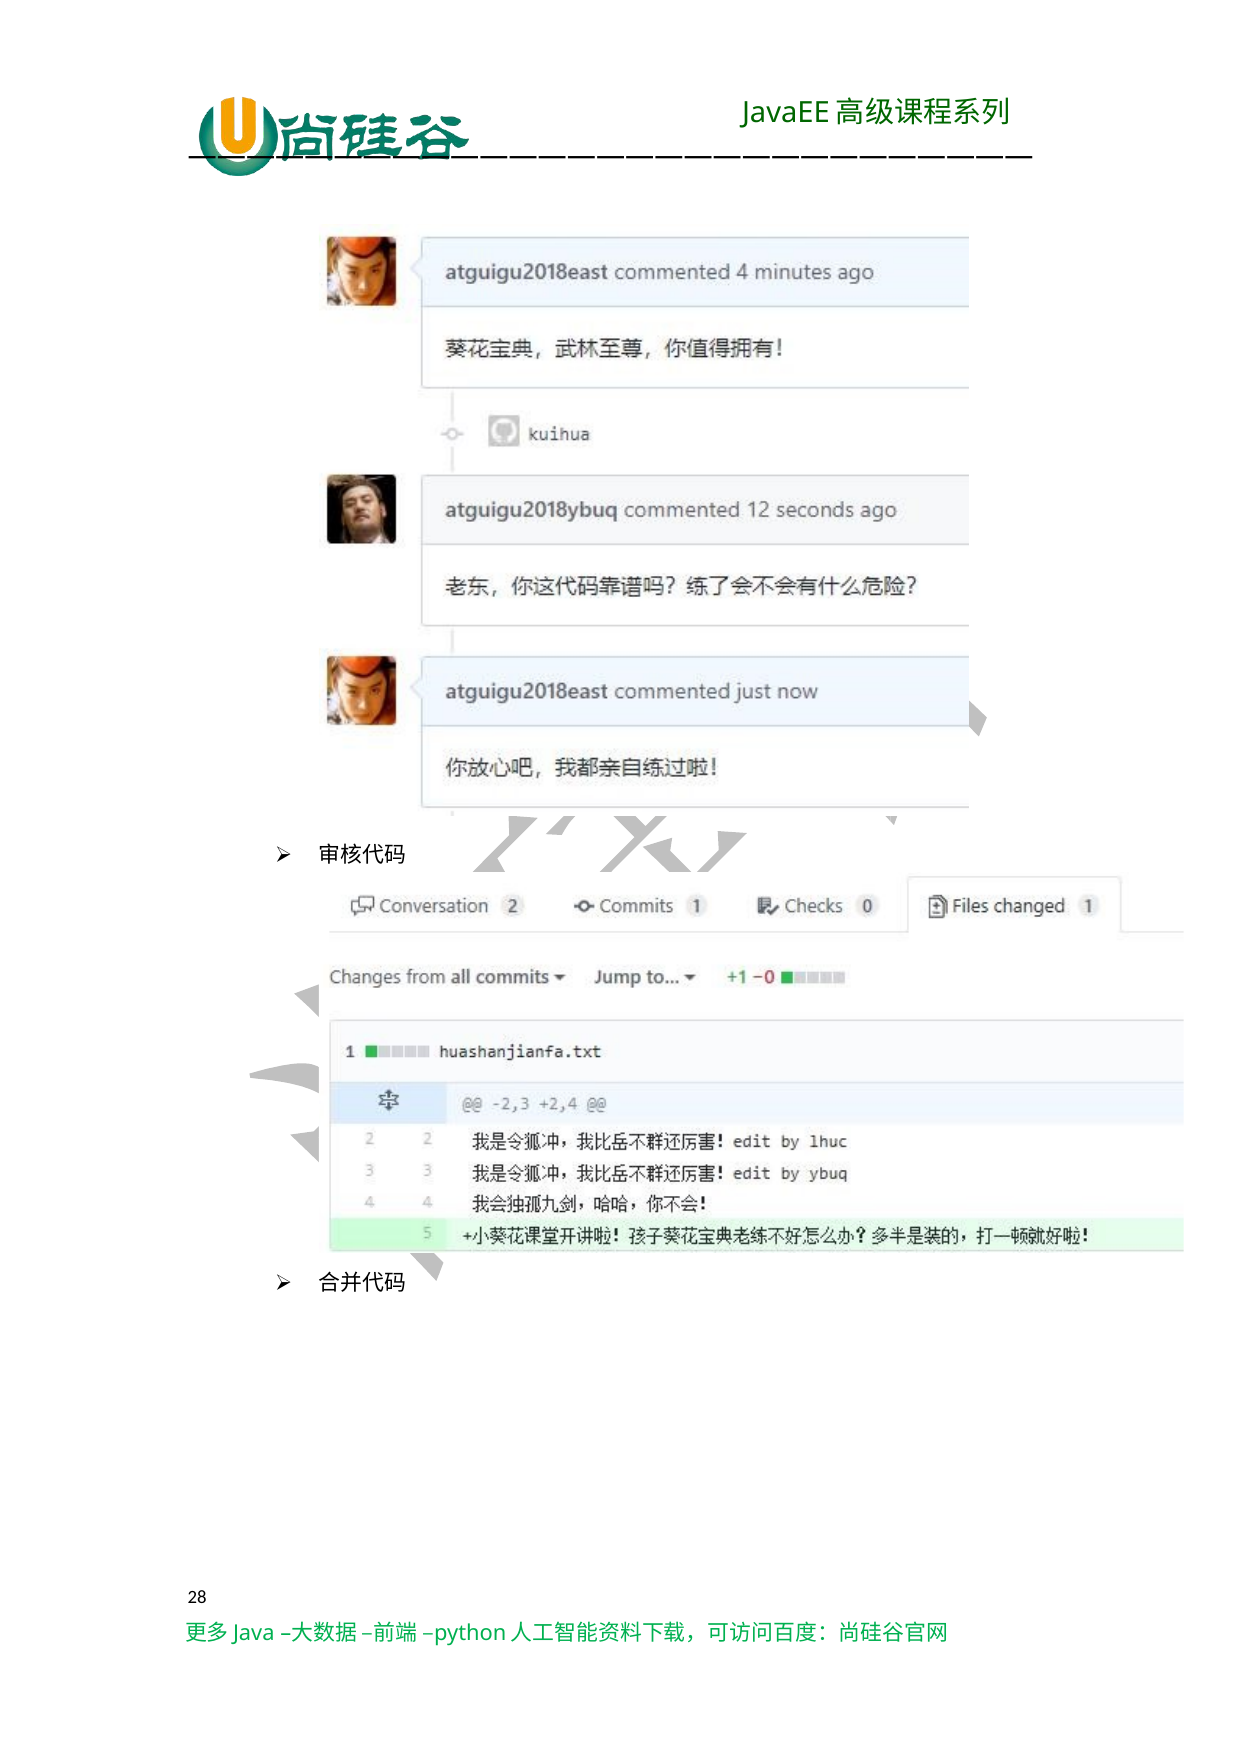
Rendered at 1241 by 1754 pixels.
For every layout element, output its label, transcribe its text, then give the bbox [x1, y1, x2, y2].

picture [318, 872, 1184, 1253]
list 合并代码 [275, 1265, 1063, 1297]
list 审核代码 [275, 837, 1063, 869]
picture [318, 224, 969, 816]
picture [187, 88, 476, 184]
